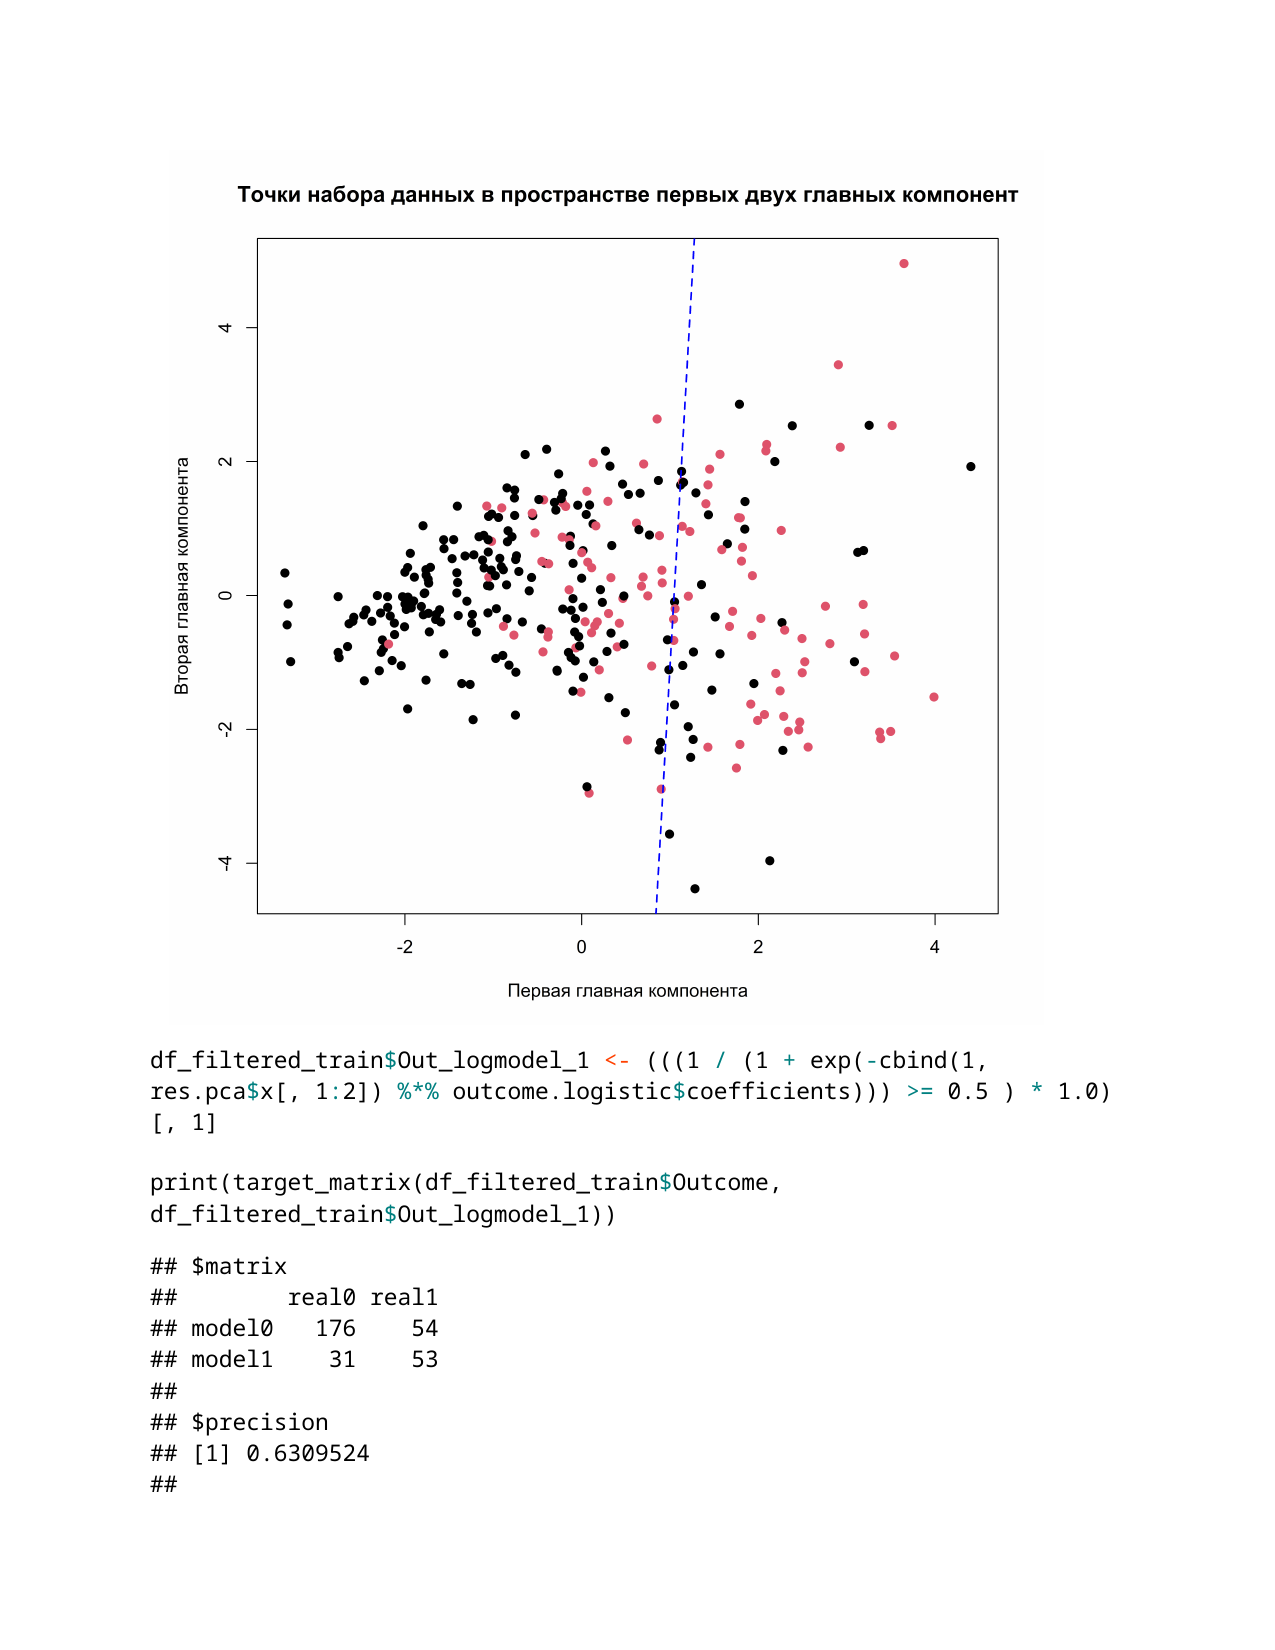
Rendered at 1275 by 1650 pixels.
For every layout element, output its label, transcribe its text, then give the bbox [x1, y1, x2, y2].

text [150, 1249, 1125, 1499]
picture [168, 150, 1044, 1025]
text df_filtered_train$Out_logmodel_1 <- (((1 / (1 + exp(-cbind(1, res.pca$x[, 1:2]) %*% outcome.logistic$coefficients))) >= 0.5 ) * 1.0)[, 1] print(target_matrix(df_filtered_train$Outcome, df_filtered_train$Out_logmodel_1)) [150, 1044, 1125, 1229]
